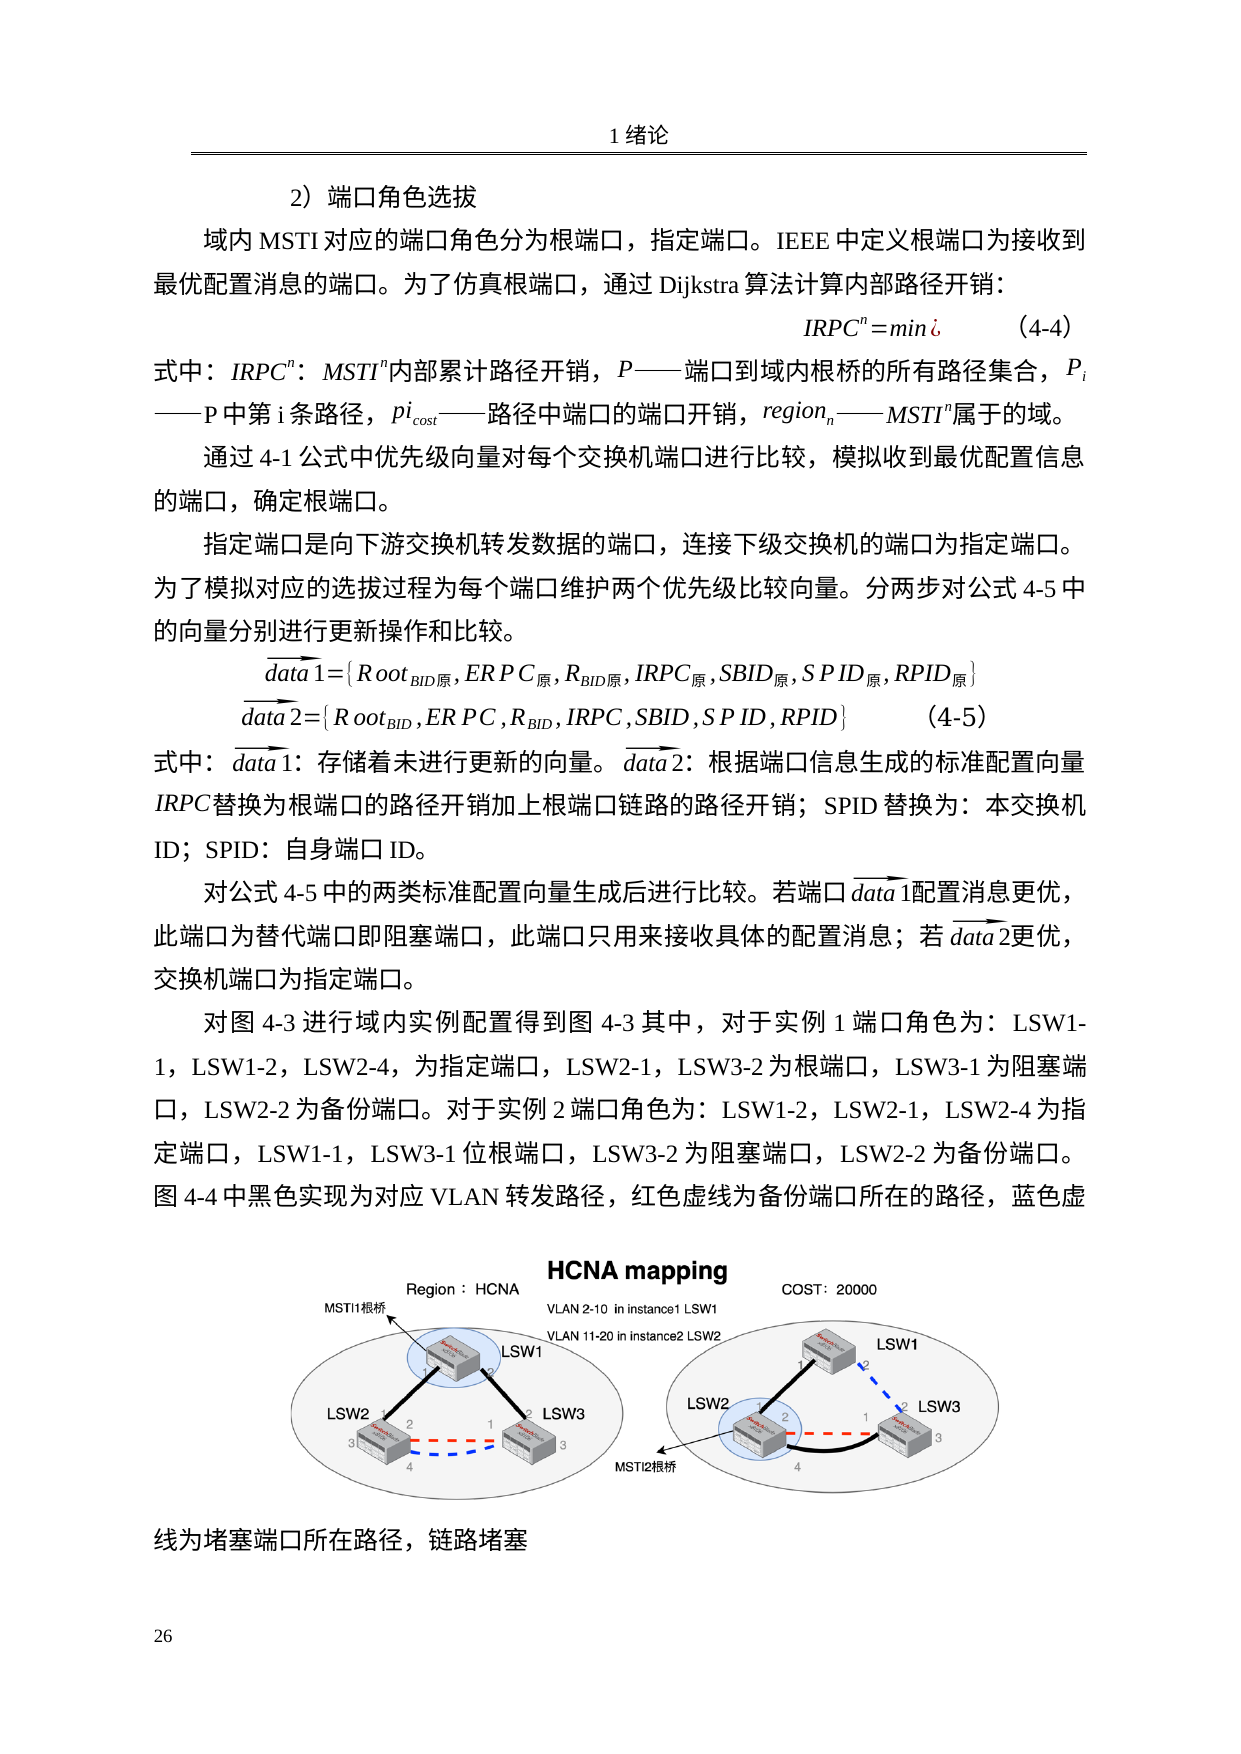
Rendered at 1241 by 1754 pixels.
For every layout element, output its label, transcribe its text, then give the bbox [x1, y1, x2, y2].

text 指定端口是向下游交换机转发数据的端口，连接下级交换机的端口为指定端口。为了模拟对应的选拔过程为每个端口维护两个优先级比较向量。分两步对公式4-5中的向量分别进行更新操作和比较。 [153, 525, 1087, 648]
text （4-5） [153, 655, 1087, 735]
text 域内MSTI对应的端口角色分为根端口，指定端口。IEEE中定义根端口为接收到最优配置消息的端口。为了仿真根端口，通过Dijkstra算法计算内部路径开销： [153, 221, 1087, 300]
subtitle 端口角色选拔 [240, 177, 1087, 213]
text （4-4） [153, 307, 1087, 344]
text 式中：：内部累计路径开销，——端口到域内根桥的所有路径集合，——P中第i条路径，——路径中端口的端口开销，——属于的域。 [153, 351, 1087, 431]
text 式中：：存储着未进行更新的向量。：根据端口信息生成的标准配置向量替换为根端口的路径开销加上根端口链路的路径开销；SPID替换为：本交换机ID；SPID：自身端口ID。 [153, 742, 1087, 865]
text 对公式4-5中的两类标准配置向量生成后进行比较。若端口配置消息更优，此端口为替代端口即阻塞端口，此端口只用来接收具体的配置消息；若更优，交换机端口为指定端口。 [153, 872, 1087, 996]
picture [290, 1239, 1000, 1521]
text 通过4-1公式中优先级向量对每个交换机端口进行比较，模拟收到最优配置信息的端口，确定根端口。 [153, 438, 1087, 517]
